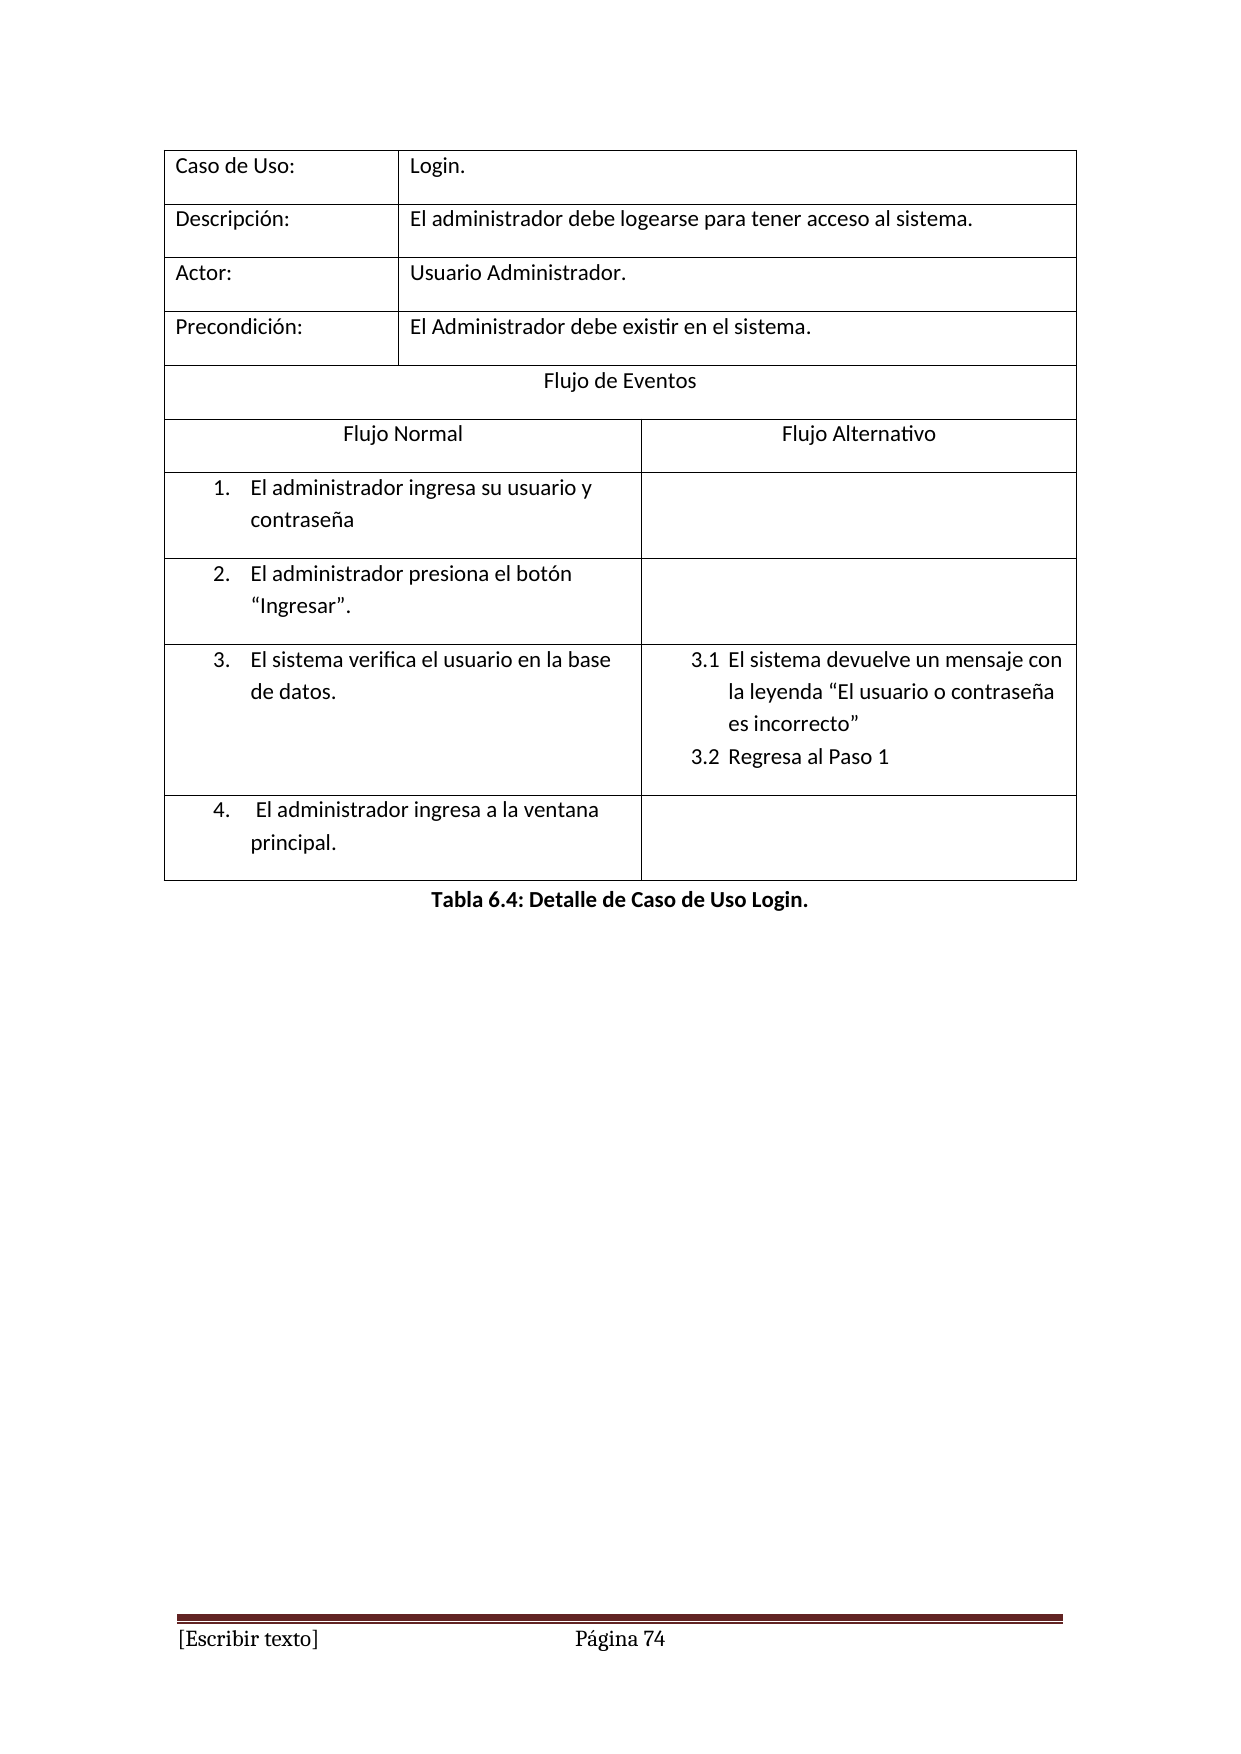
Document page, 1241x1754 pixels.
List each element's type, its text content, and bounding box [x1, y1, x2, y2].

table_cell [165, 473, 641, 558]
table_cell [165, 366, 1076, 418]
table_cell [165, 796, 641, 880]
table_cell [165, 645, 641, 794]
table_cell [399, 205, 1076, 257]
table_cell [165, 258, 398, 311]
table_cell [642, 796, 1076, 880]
text Tabla 6.4: Detalle de Caso de Uso Login. [177, 881, 1063, 914]
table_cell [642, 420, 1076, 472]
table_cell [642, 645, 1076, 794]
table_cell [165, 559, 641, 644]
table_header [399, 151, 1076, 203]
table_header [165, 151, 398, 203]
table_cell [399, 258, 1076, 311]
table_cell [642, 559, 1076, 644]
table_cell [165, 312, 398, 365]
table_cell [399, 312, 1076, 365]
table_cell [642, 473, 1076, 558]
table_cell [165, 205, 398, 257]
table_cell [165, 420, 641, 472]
